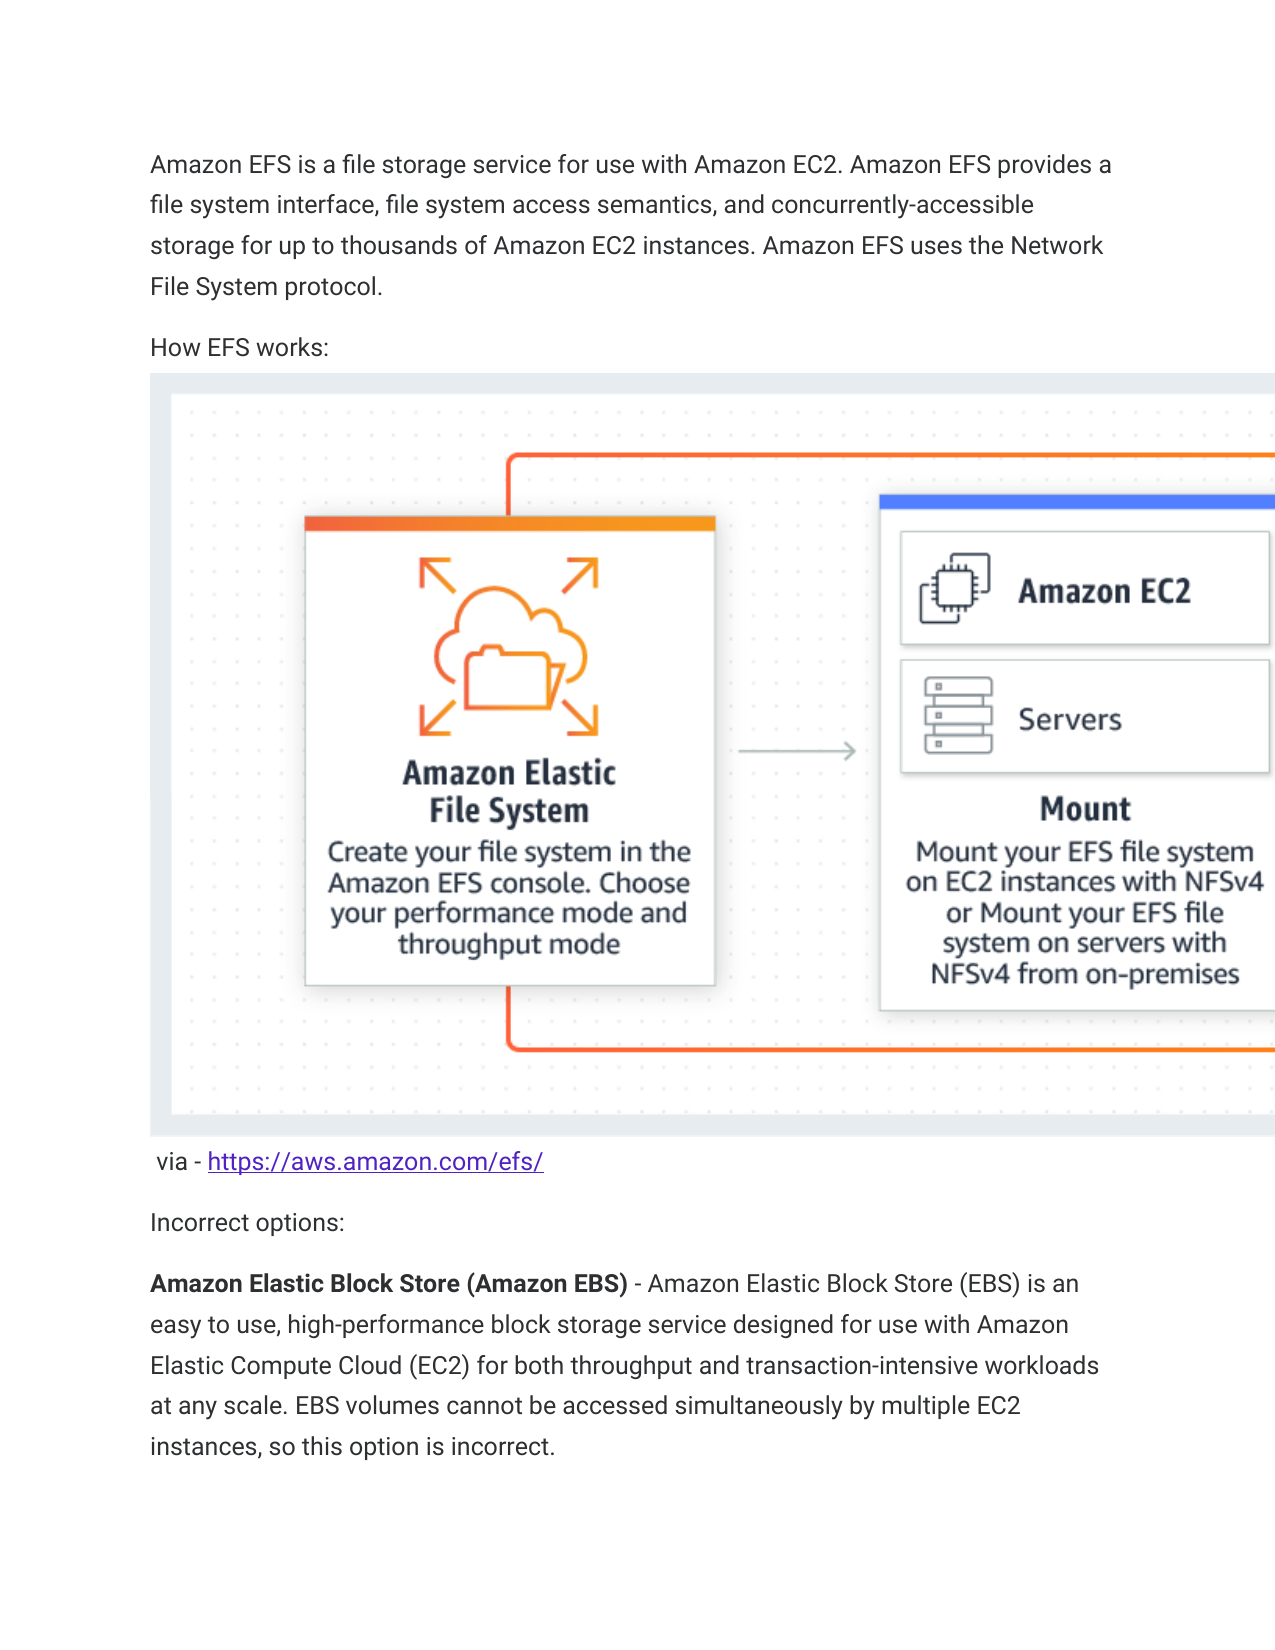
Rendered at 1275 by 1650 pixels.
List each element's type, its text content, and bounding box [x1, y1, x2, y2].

text Amazon EFS is a file storage service for use with Amazon EC2. Amazon EFS provides a file system interface, file system access semantics, and concurrently-accessible storage for up to thousands of Amazon EC2 instances. Amazon EFS uses the Network File System protocol. [150, 150, 1125, 301]
text via - https://aws.amazon.com/efs/ [150, 1147, 1125, 1176]
text Incorrect options: [150, 1208, 1125, 1237]
text Amazon Elastic Block Store (Amazon EBS) - Amazon Elastic Block Store (EBS) is an easy to use, high-performance block storage service designed for use with Amazon Elastic Compute Cloud (EC2) for both throughput and transaction-intensive workloads at any scale. EBS volumes cannot be accessed simultaneously by multiple EC2 instances, so this option is incorrect. [150, 1269, 1125, 1461]
picture [150, 373, 1275, 1137]
text How EFS works: [150, 333, 1125, 363]
